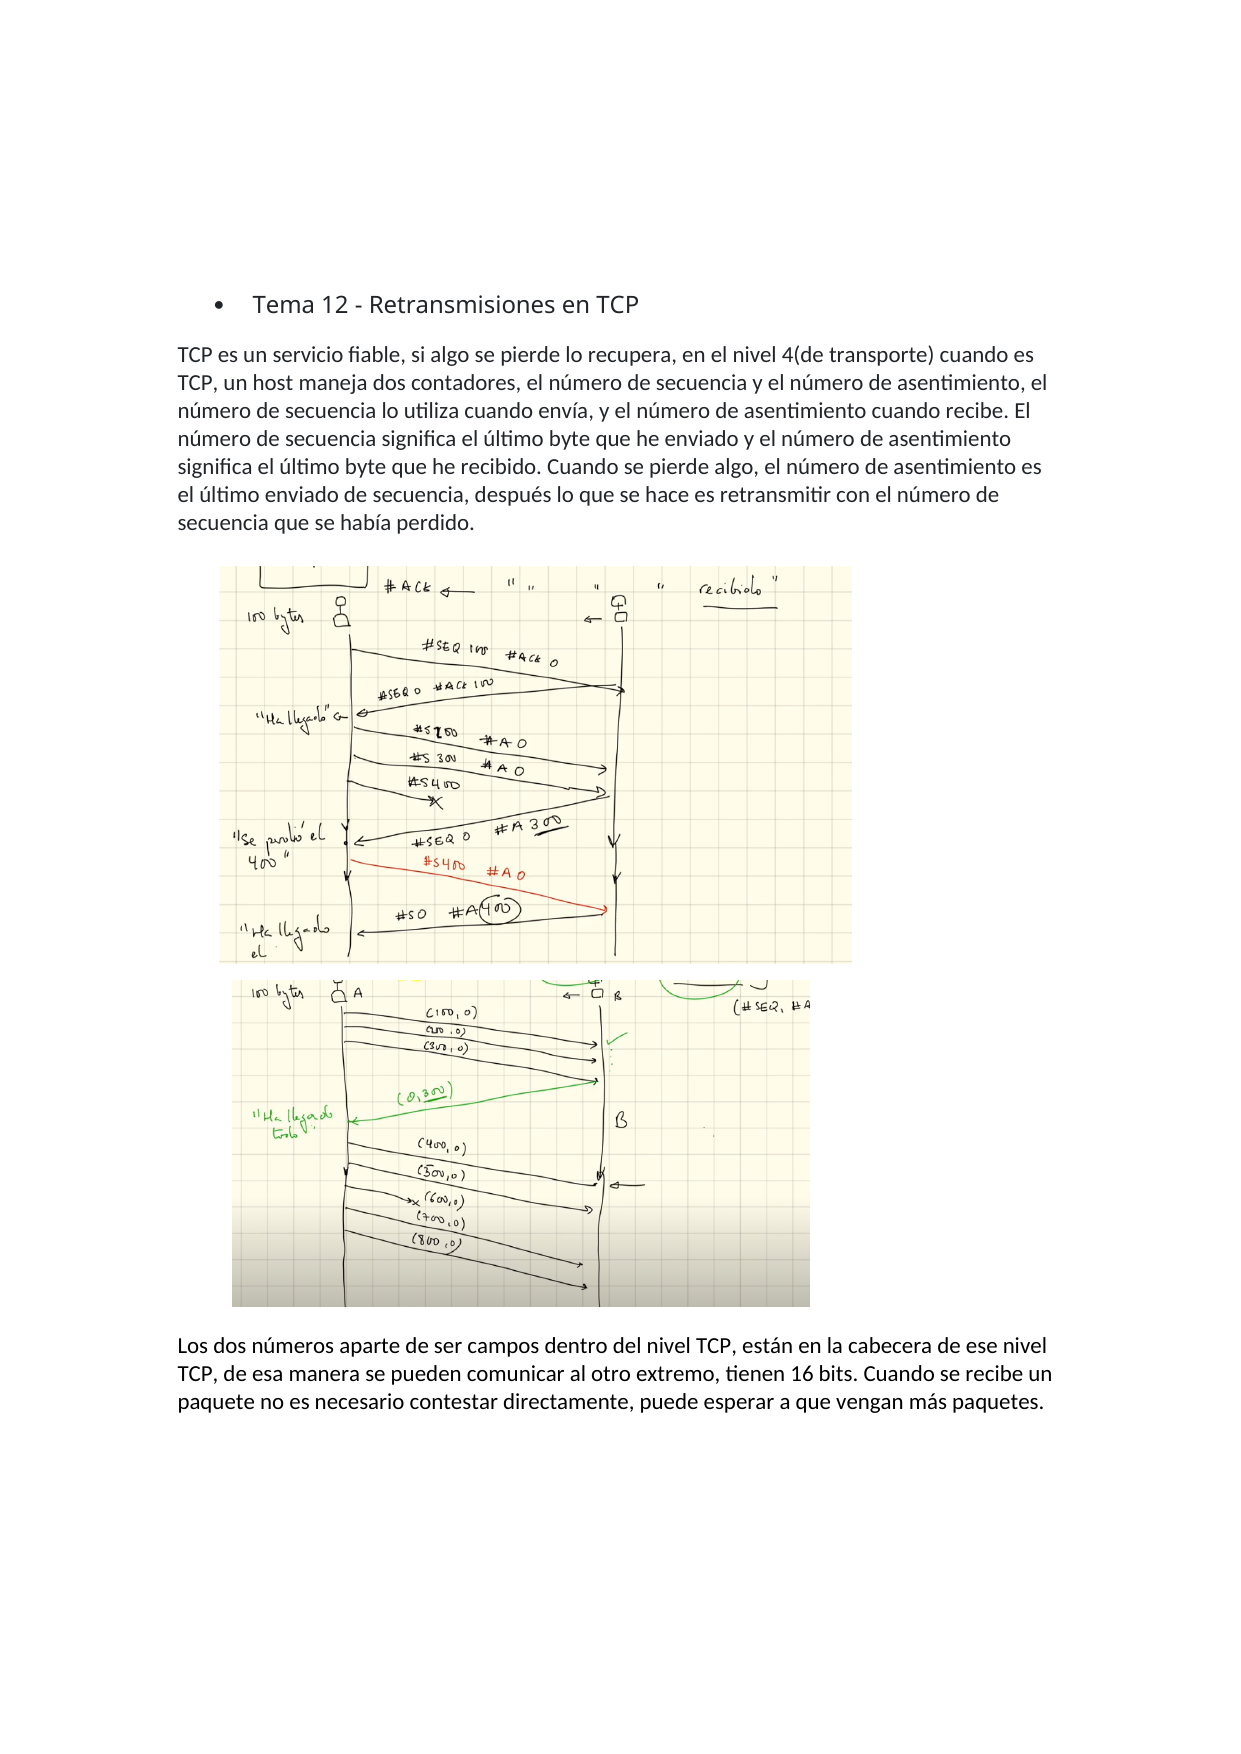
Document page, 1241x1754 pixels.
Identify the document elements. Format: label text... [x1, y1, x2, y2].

text TCP es un servicio fiable, si algo se pierde lo recupera, en el nivel 4(de transporte) cuando es TCP, un host maneja dos contadores, el número de secuencia y el número de asentimiento, el número de secuencia lo utiliza cuando envía, y el número de asentimiento cuando recibe. El número de secuencia significa el último byte que he enviado y el número de asentimiento significa el último byte que he recibido. Cuando se pierde algo, el número de asentimiento es el último enviado de secuencia, después lo que se hace es retransmitir con el número de secuencia que se había perdido. [177, 340, 1063, 536]
list Tema 12 - Retransmisiones en TCP [215, 288, 1063, 321]
picture [219, 566, 852, 964]
picture [232, 980, 810, 1307]
text Los dos números aparte de ser campos dentro del nivel TCP, están en la cabecera de ese nivel TCP, de esa manera se pueden comunicar al otro extremo, tienen 16 bits. Cuando se recibe un paquete no es necesario contestar directamente, puede esperar a que vengan más paquetes. [177, 1331, 1063, 1415]
